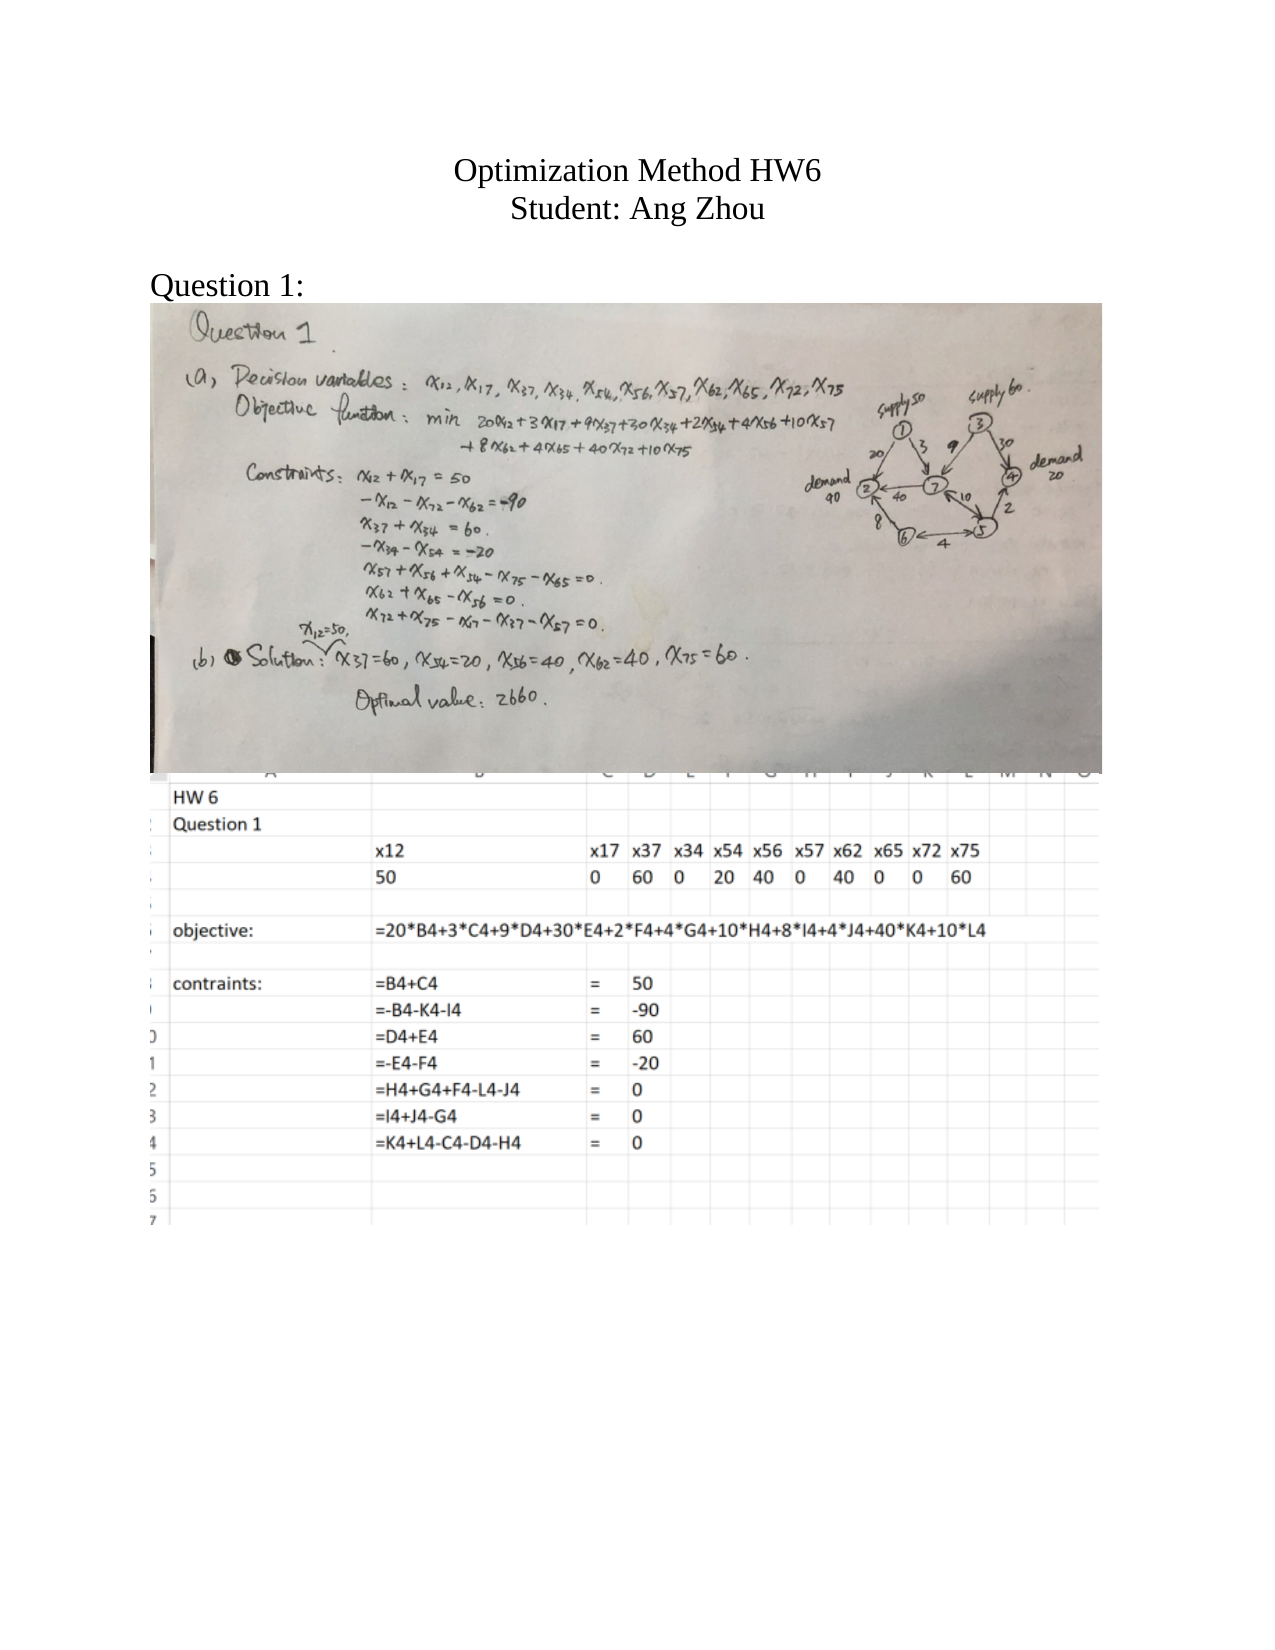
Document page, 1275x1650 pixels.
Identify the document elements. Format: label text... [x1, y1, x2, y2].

picture [150, 303, 1103, 1225]
text Student: Ang Zhou [150, 188, 1125, 227]
text Question 1: [150, 265, 1125, 303]
text Optimization Method HW6 [150, 150, 1125, 188]
